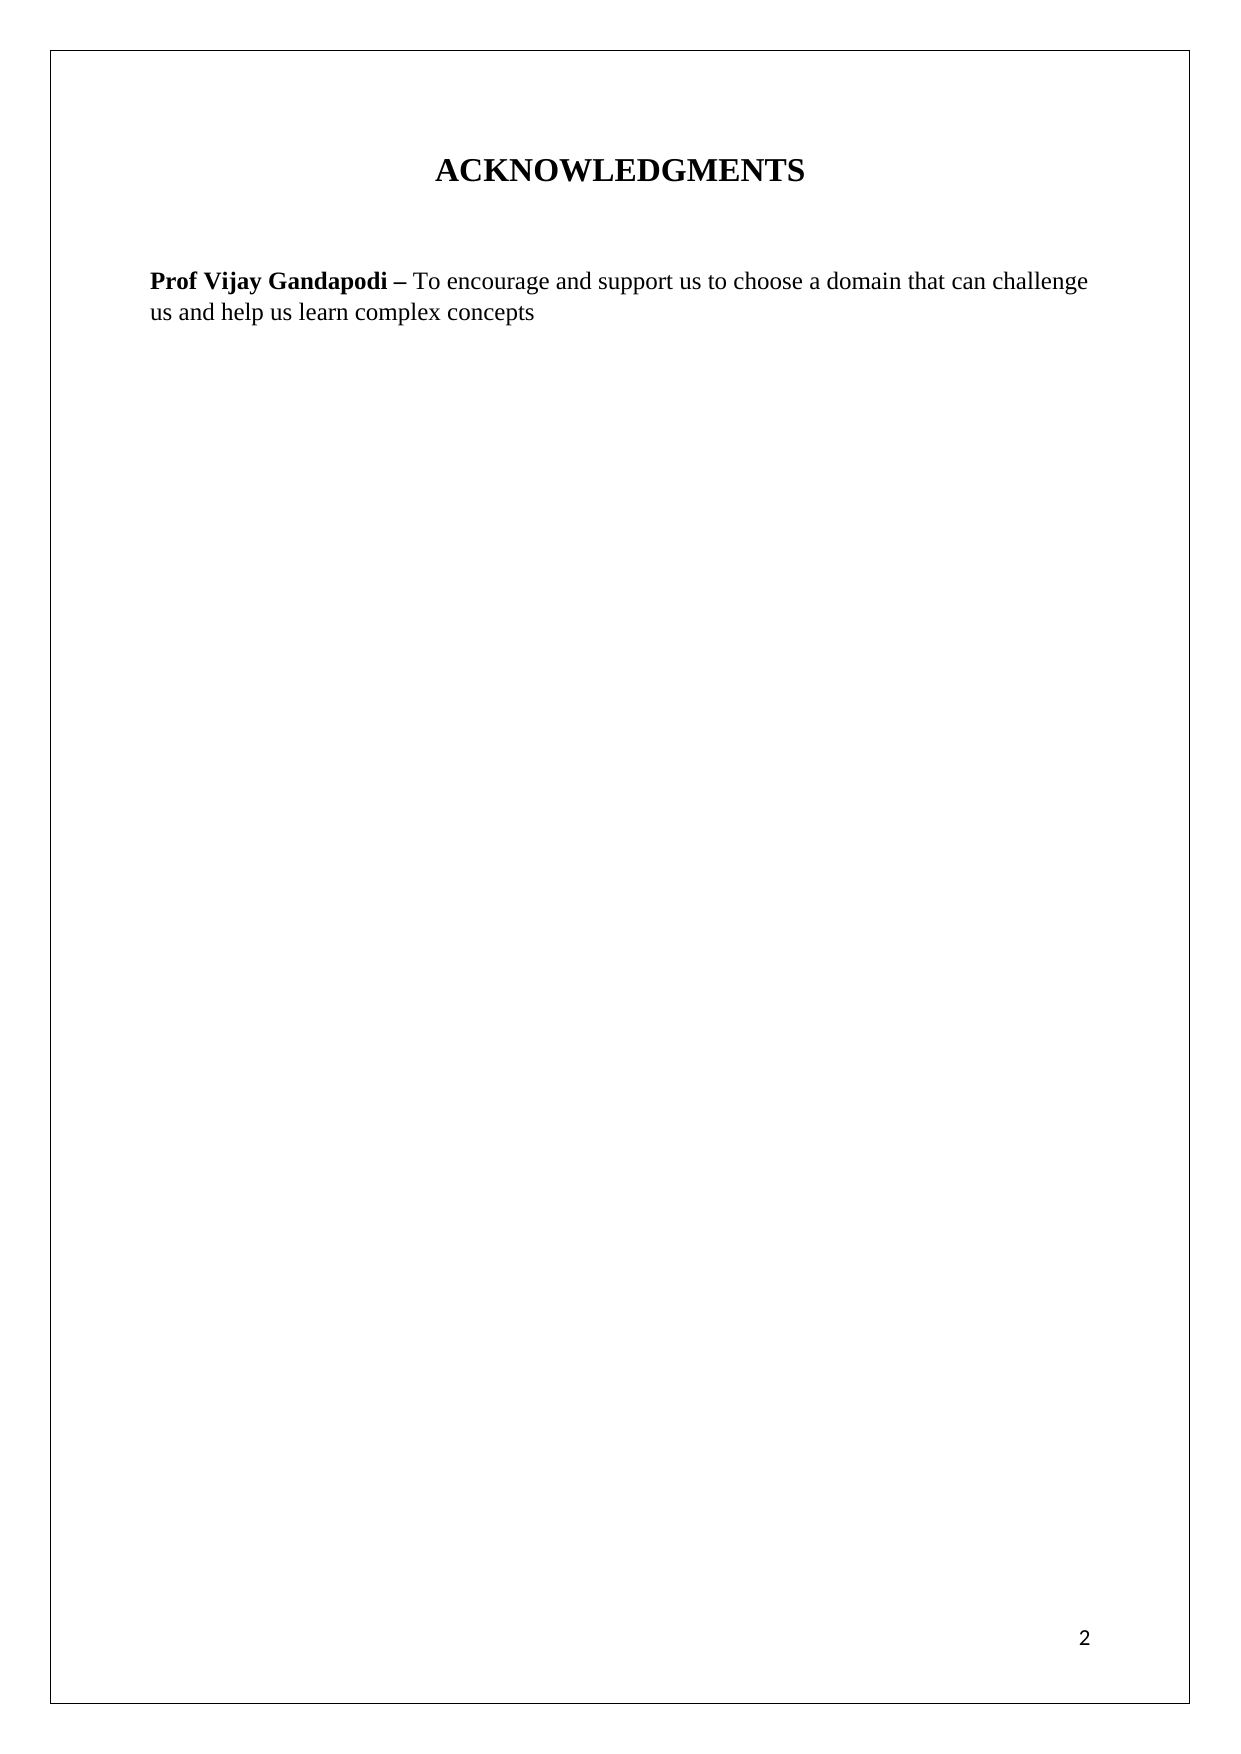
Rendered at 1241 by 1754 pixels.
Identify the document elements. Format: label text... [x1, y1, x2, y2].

text ACKNOWLEDGMENTS [150, 150, 1090, 188]
text Prof Vijay Gandapodi – To encourage and support us to choose a domain that can challenge us and help us learn complex concepts [150, 266, 1090, 326]
